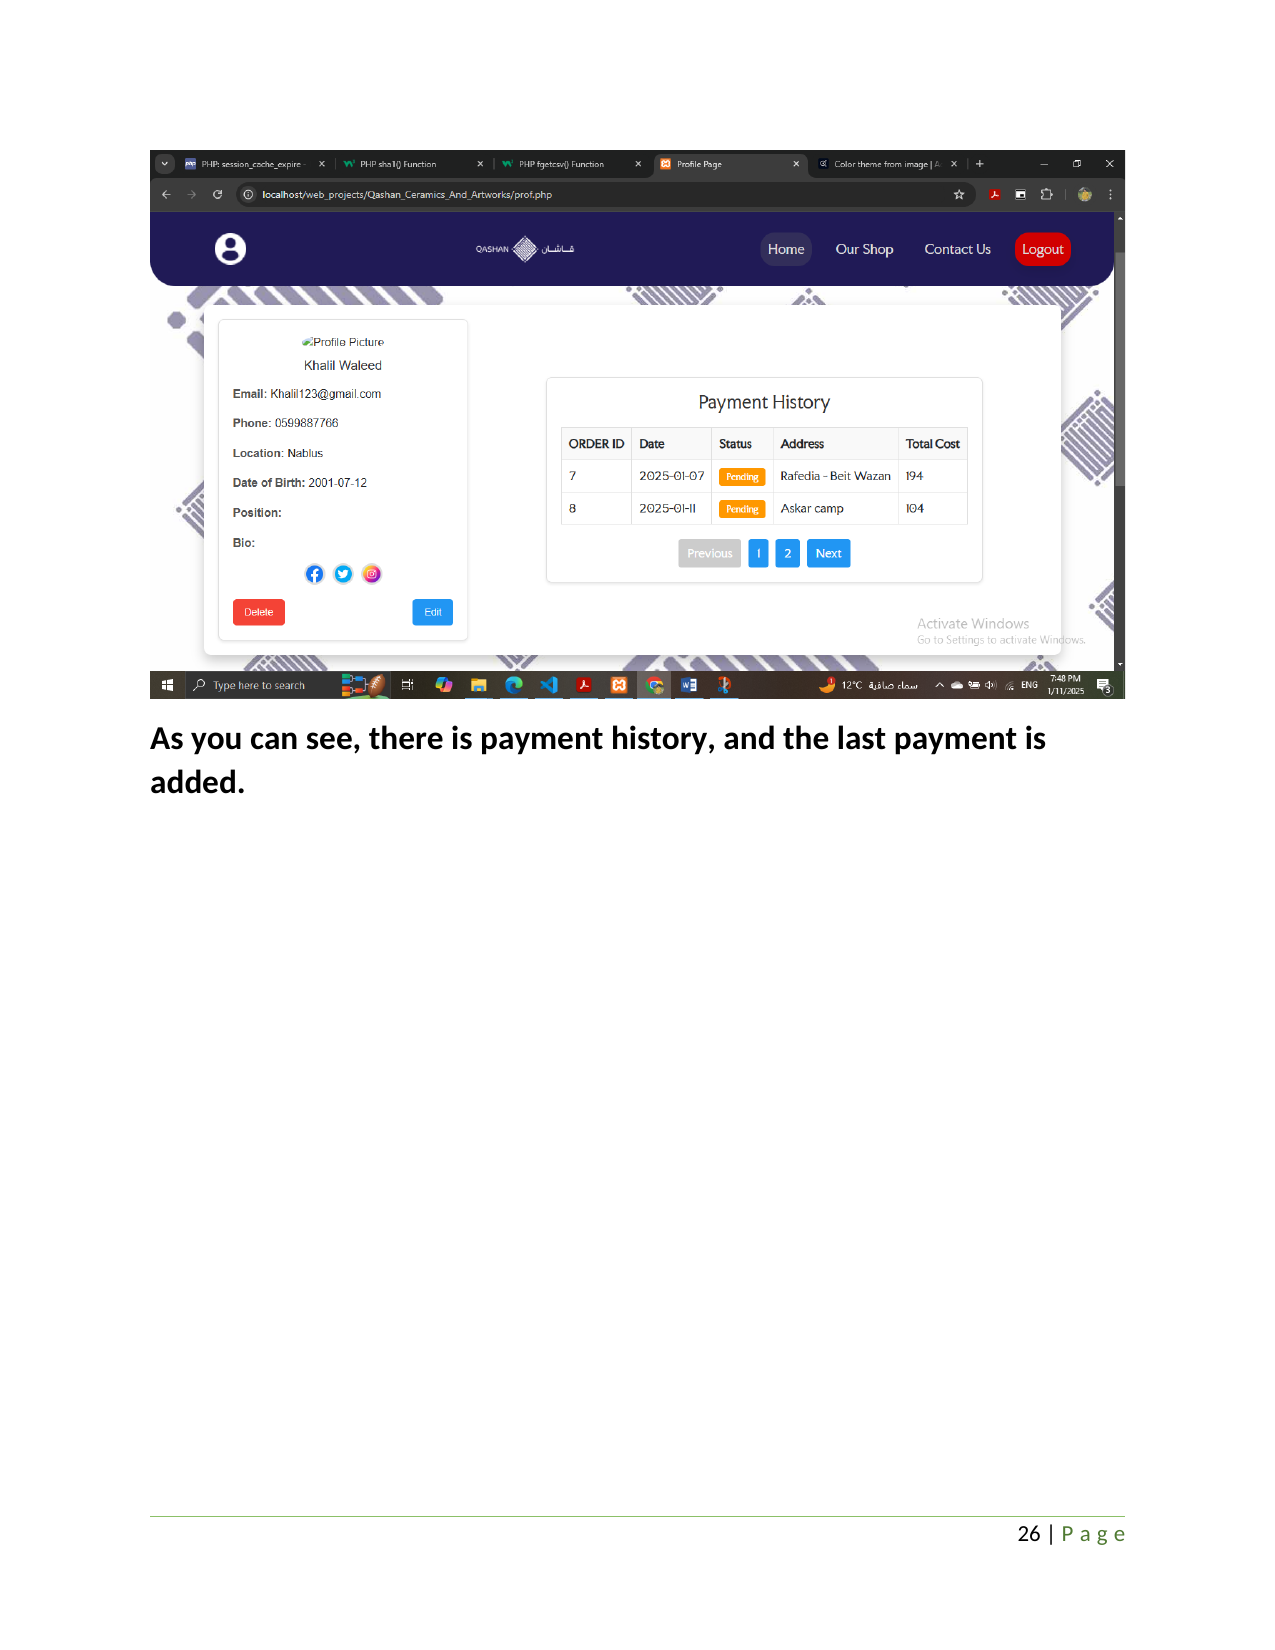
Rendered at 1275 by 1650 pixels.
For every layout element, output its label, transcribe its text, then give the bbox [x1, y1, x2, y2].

text As you can see, there is payment history, and the last payment is added. [150, 717, 1125, 802]
picture [150, 150, 1125, 699]
